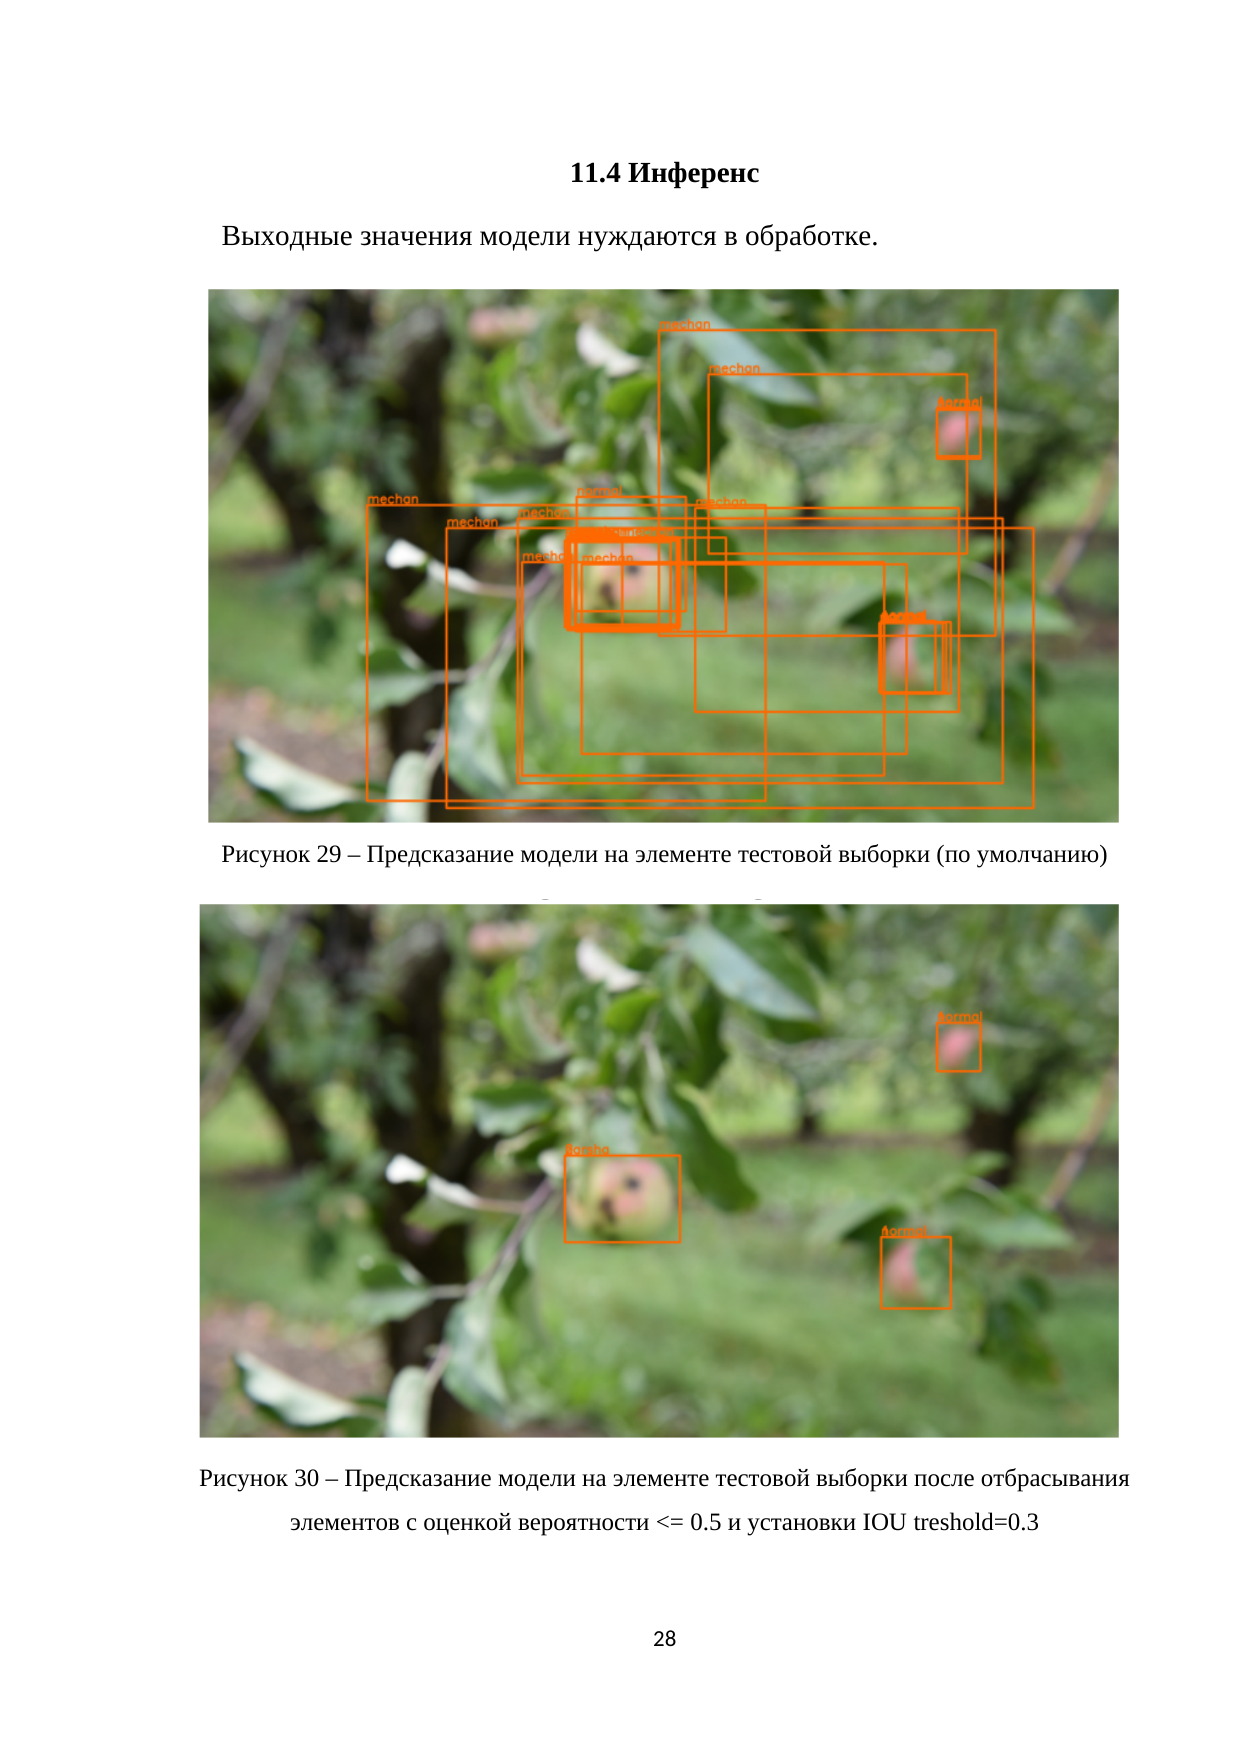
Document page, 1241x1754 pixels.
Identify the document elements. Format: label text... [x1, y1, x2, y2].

text Выходные значения модели нуждаются в обработке. [177, 218, 1152, 252]
text Рисунок 29 – Предсказание модели на элементе тестовой выборки (по умолчанию) [177, 839, 1152, 868]
picture [199, 899, 1130, 1450]
picture [208, 285, 1121, 826]
text 11.4 Инференс [177, 156, 1152, 189]
